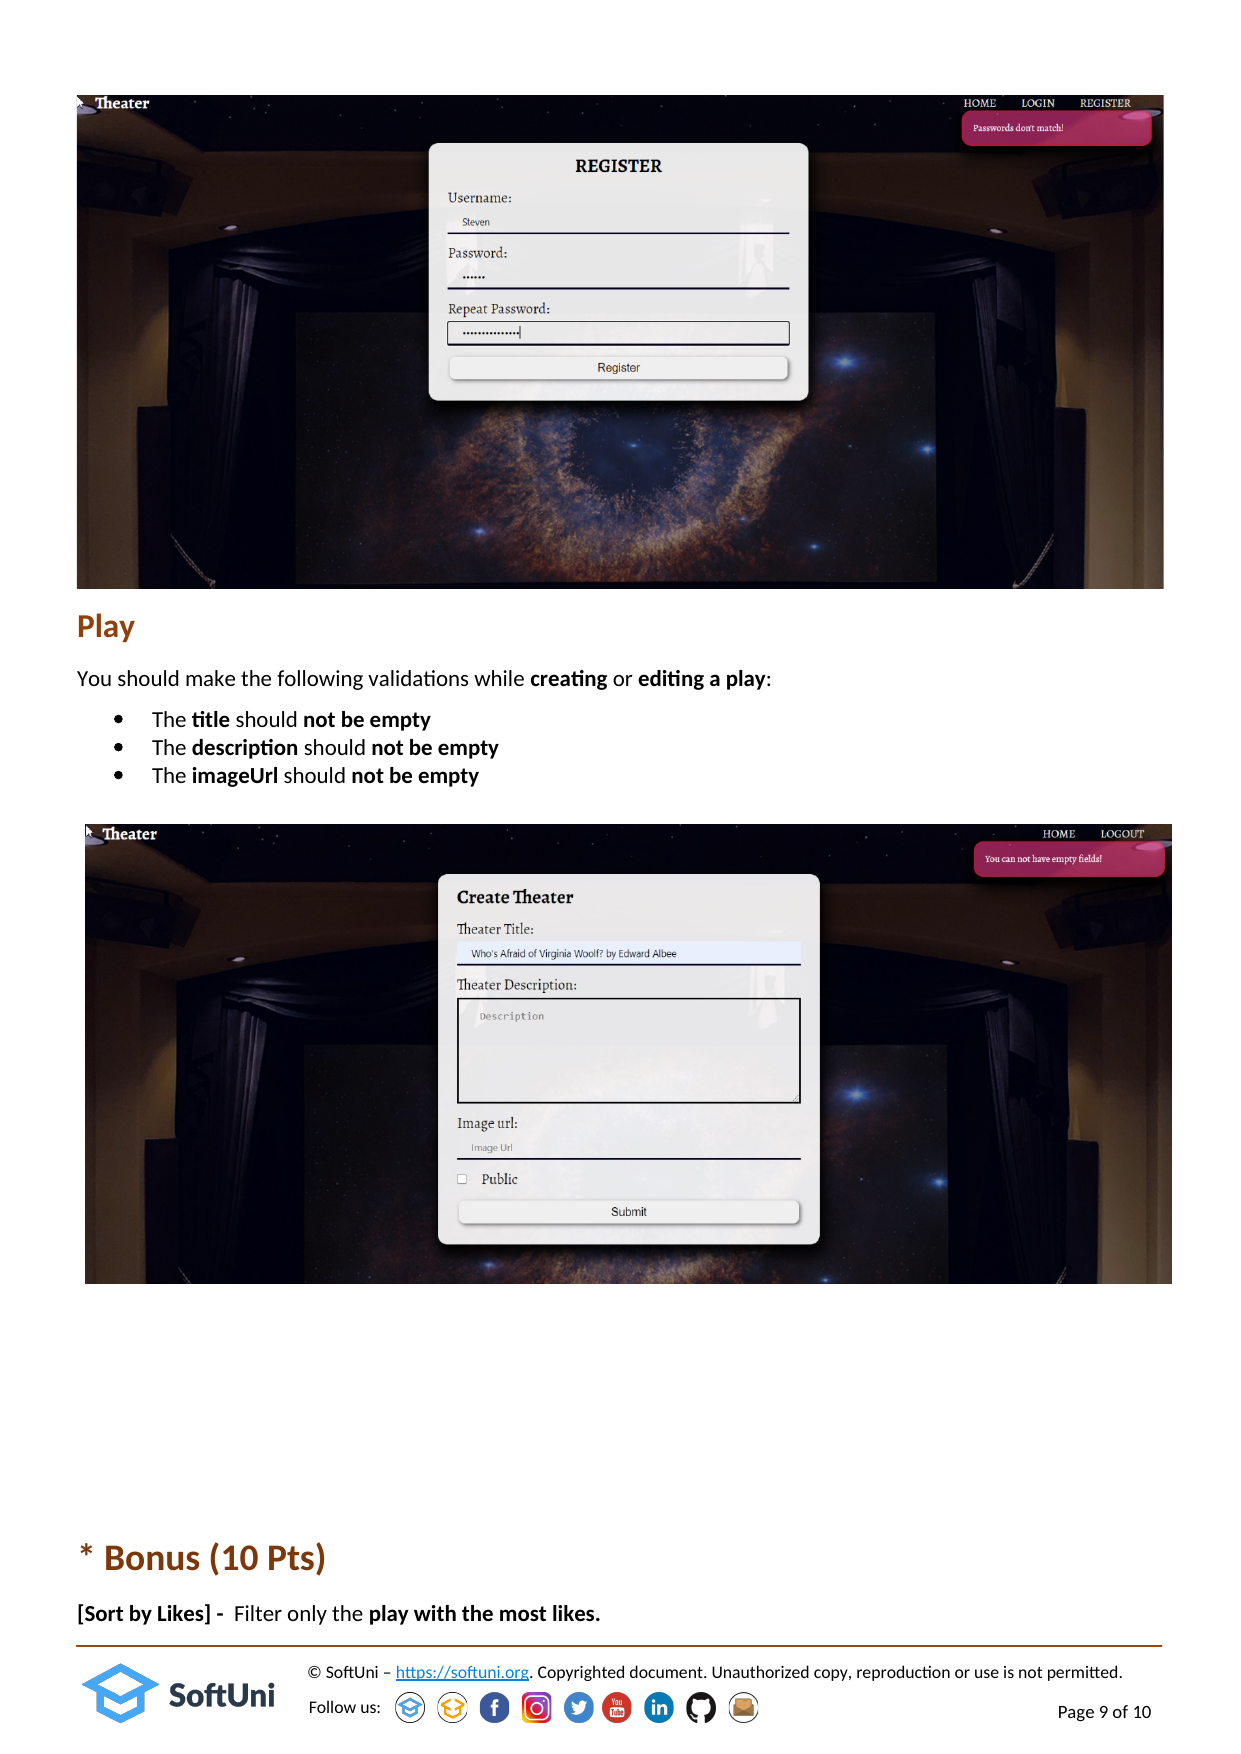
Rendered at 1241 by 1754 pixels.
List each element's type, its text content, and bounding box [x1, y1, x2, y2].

picture [665, 1714, 674, 1723]
picture [395, 1692, 425, 1723]
picture [686, 1692, 716, 1723]
picture [665, 1692, 674, 1701]
picture [522, 1692, 552, 1723]
picture [644, 1692, 653, 1701]
picture [658, 1705, 667, 1714]
picture [75, 1658, 281, 1729]
subtitle Play [77, 605, 1163, 646]
text You should make the following validations while creating or editing a play: [77, 664, 1163, 692]
picture [728, 1692, 759, 1723]
picture [76, 95, 1164, 589]
list The imageUrl should not be empty [114, 761, 1163, 789]
picture [602, 1692, 632, 1723]
list The description should not be empty [114, 733, 1163, 761]
list The title should not be empty [114, 705, 1163, 733]
picture [644, 1714, 653, 1723]
picture [479, 1692, 510, 1723]
text * Bonus (10 Pts) [77, 1534, 1163, 1580]
picture [437, 1692, 468, 1723]
picture [564, 1692, 594, 1723]
text [Sort by Likes] - Filter only the play with the most likes. [77, 1599, 1163, 1627]
picture [85, 824, 1172, 1284]
